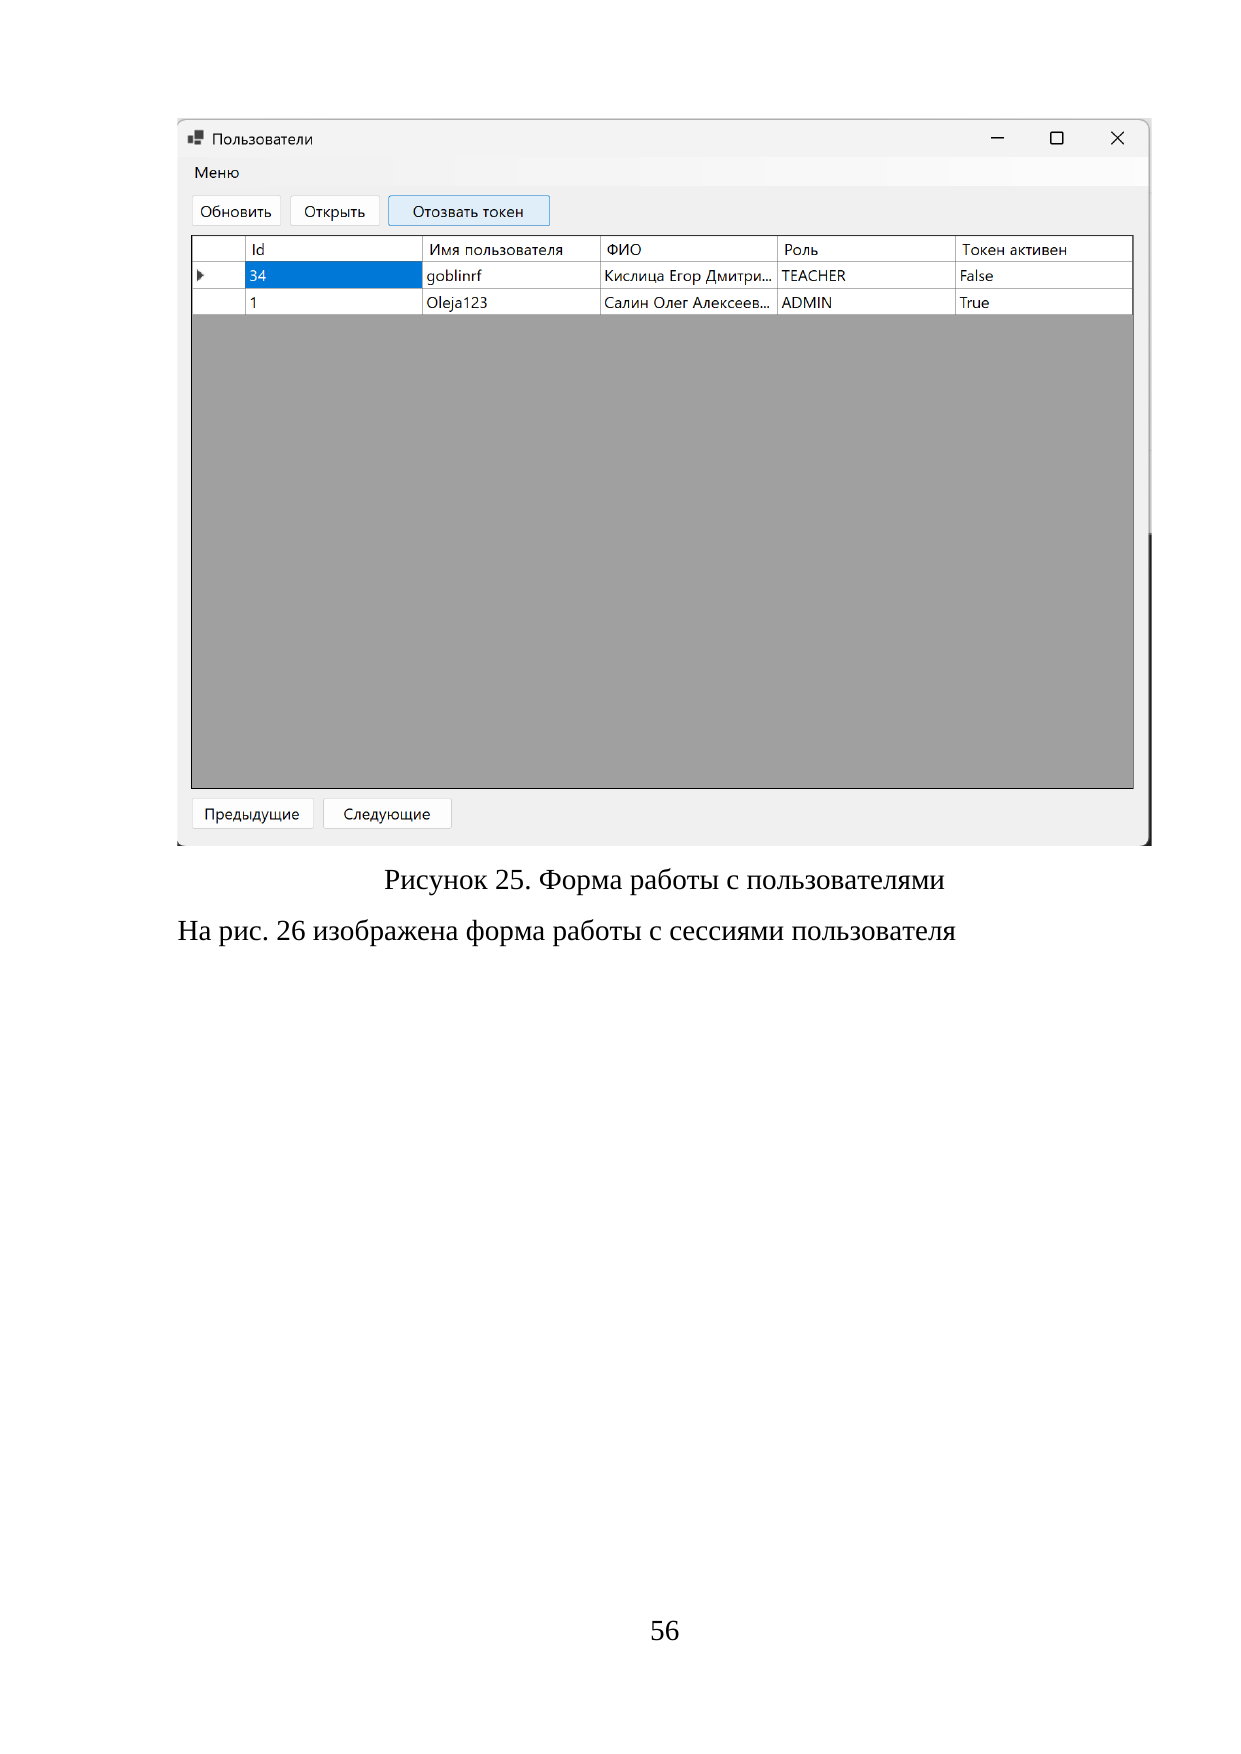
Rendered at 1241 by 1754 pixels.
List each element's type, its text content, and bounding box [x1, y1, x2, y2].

text На рис. 26 изображена форма работы с сессиями пользователя [177, 913, 1152, 946]
picture [177, 118, 1152, 846]
text Рисунок 25. Форма работы с пользователями [177, 862, 1152, 896]
